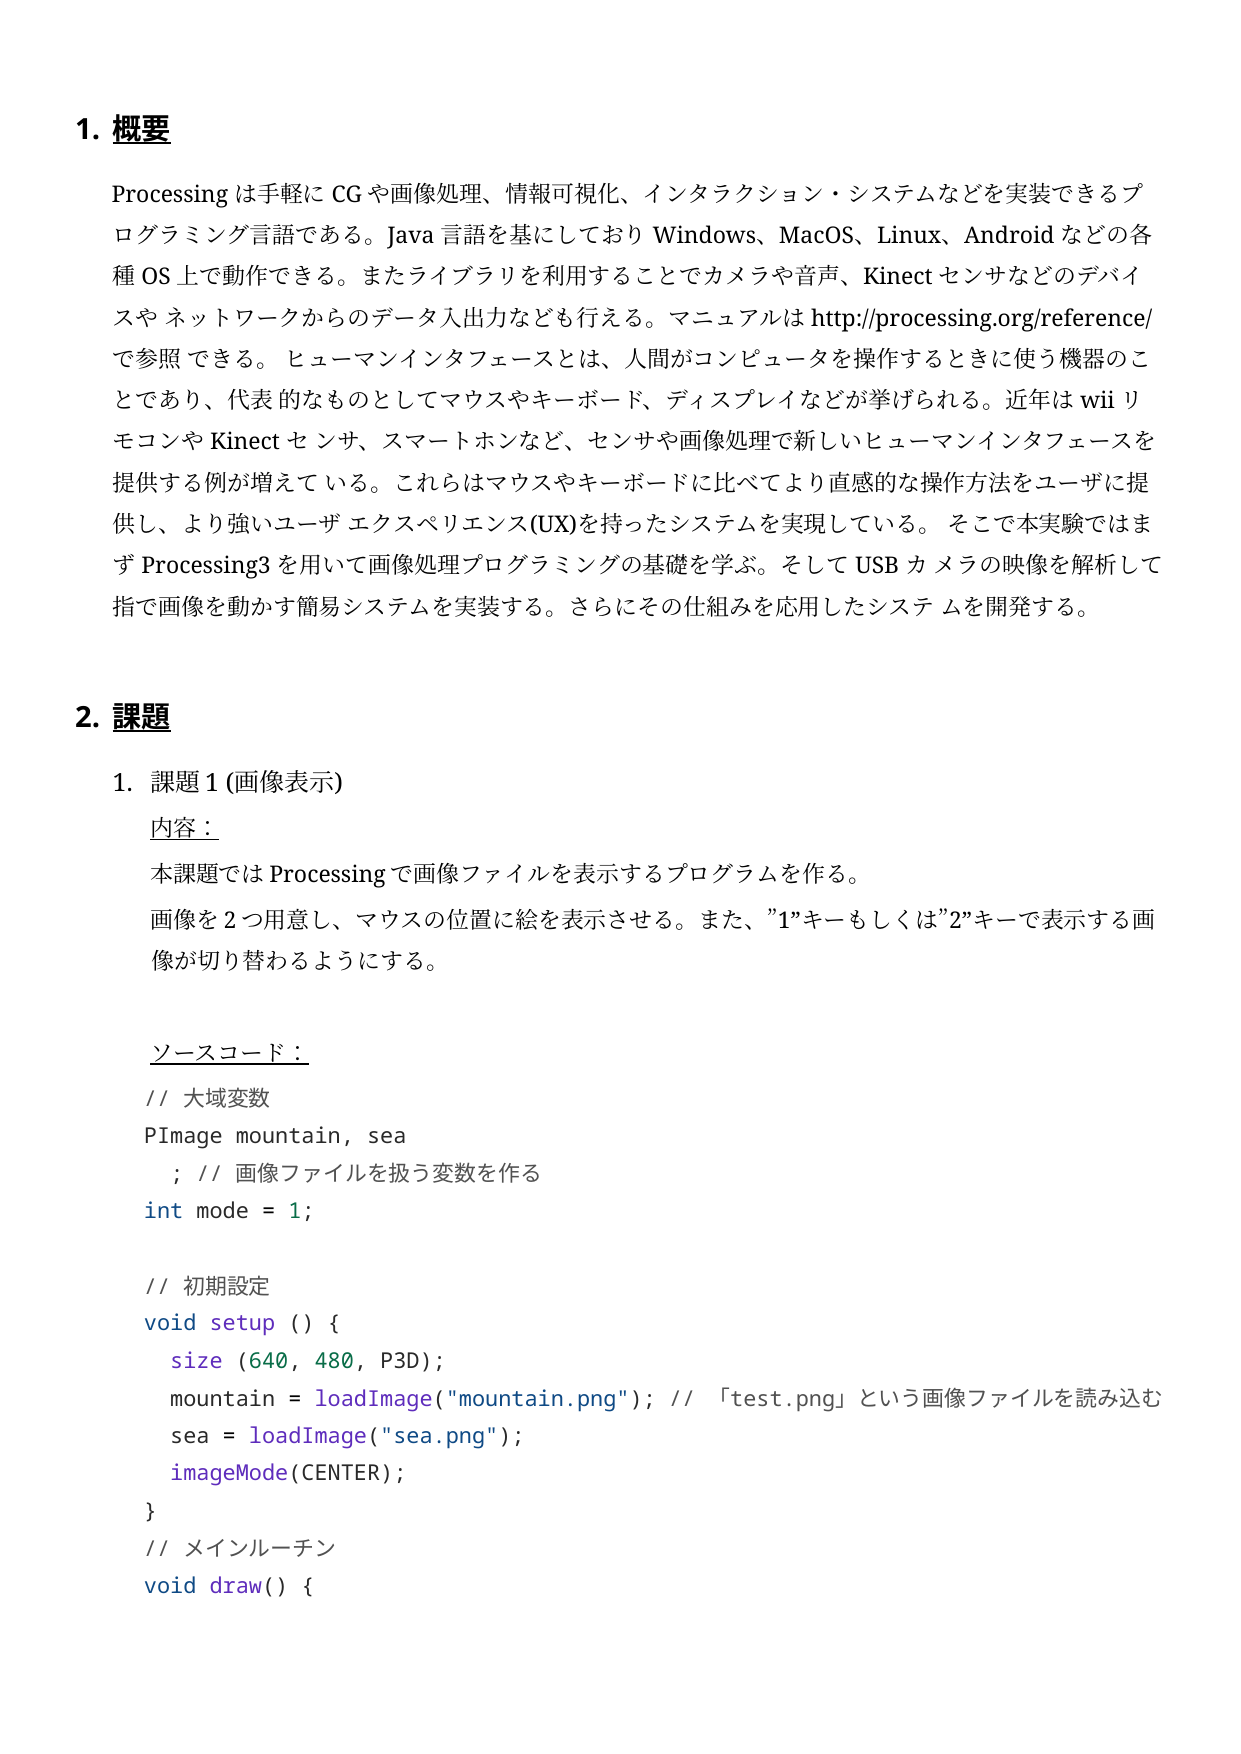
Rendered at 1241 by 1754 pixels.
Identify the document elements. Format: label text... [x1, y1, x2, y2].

text mountain = loadImage("mountain.png"); // 「test.png」という画像ファイルを読み込む [144, 1378, 1165, 1416]
text 内容： [150, 808, 1165, 846]
text Processing は手軽に CG や画像処理、情報可視化、インタラクション・システムなどを実装できるプ ログラミング言語である。Java 言語を基にしており Windows、MacOS、Linux、Android などの各種 OS 上で動作できる。またライブラリを利用することでカメラや音声、Kinect センサなどのデバイスや ネットワークからのデータ入出力なども行える。マニュアルは http://processing.org/reference/で参照 できる。 ヒューマンインタフェースとは、人間がコンピュータを操作するときに使う機器のことであり、代表 的なものとしてマウスやキーボード、ディスプレイなどが挙げられる。近年は wii リモコンや Kinect セ ンサ、スマートホンなど、センサや画像処理で新しいヒューマンインタフェースを提供する例が増えて いる。これらはマウスやキーボードに比べてより直感的な操作方法をユーザに提供し、より強いユーザ エクスペリエンス(UX)を持ったシステムを実現している。 そこで本実験ではまず Processing3 を用いて画像処理プログラミングの基礎を学ぶ。そして USB カ メラの映像を解析して指で画像を動かす簡易システムを実装する。さらにその仕組みを応用したシステ ムを開発する。 [111, 174, 1165, 624]
text 本課題ではProcessingで画像ファイルを表示するプログラムを作る。 [150, 854, 1165, 892]
text // 大域変数 [144, 1078, 1165, 1116]
text PImage mountain, sea [144, 1116, 1165, 1153]
subtitle 課題1 (画像表示) [112, 762, 1165, 799]
text // 初期設定 [144, 1266, 1165, 1303]
text // メインルーチン [144, 1528, 1165, 1566]
title 概要 [75, 89, 1165, 164]
text void draw() { [144, 1566, 1165, 1603]
text ; // 画像ファイルを扱う変数を作る [144, 1153, 1165, 1191]
subtitle 課題 [75, 678, 1165, 753]
text ソースコード： [150, 1033, 1165, 1070]
text void setup () { [144, 1303, 1165, 1341]
text int mode = 1; [144, 1191, 1165, 1228]
text imageMode(CENTER); [144, 1453, 1165, 1491]
text size (640, 480, P3D); [144, 1341, 1165, 1378]
text sea = loadImage("sea.png"); [144, 1416, 1165, 1453]
text 画像を2つ用意し、マウスの位置に絵を表示させる。また、”1”キーもしくは”2”キーで表示する画像が切り替わるようにする。 [150, 900, 1165, 979]
text } [144, 1491, 1165, 1528]
